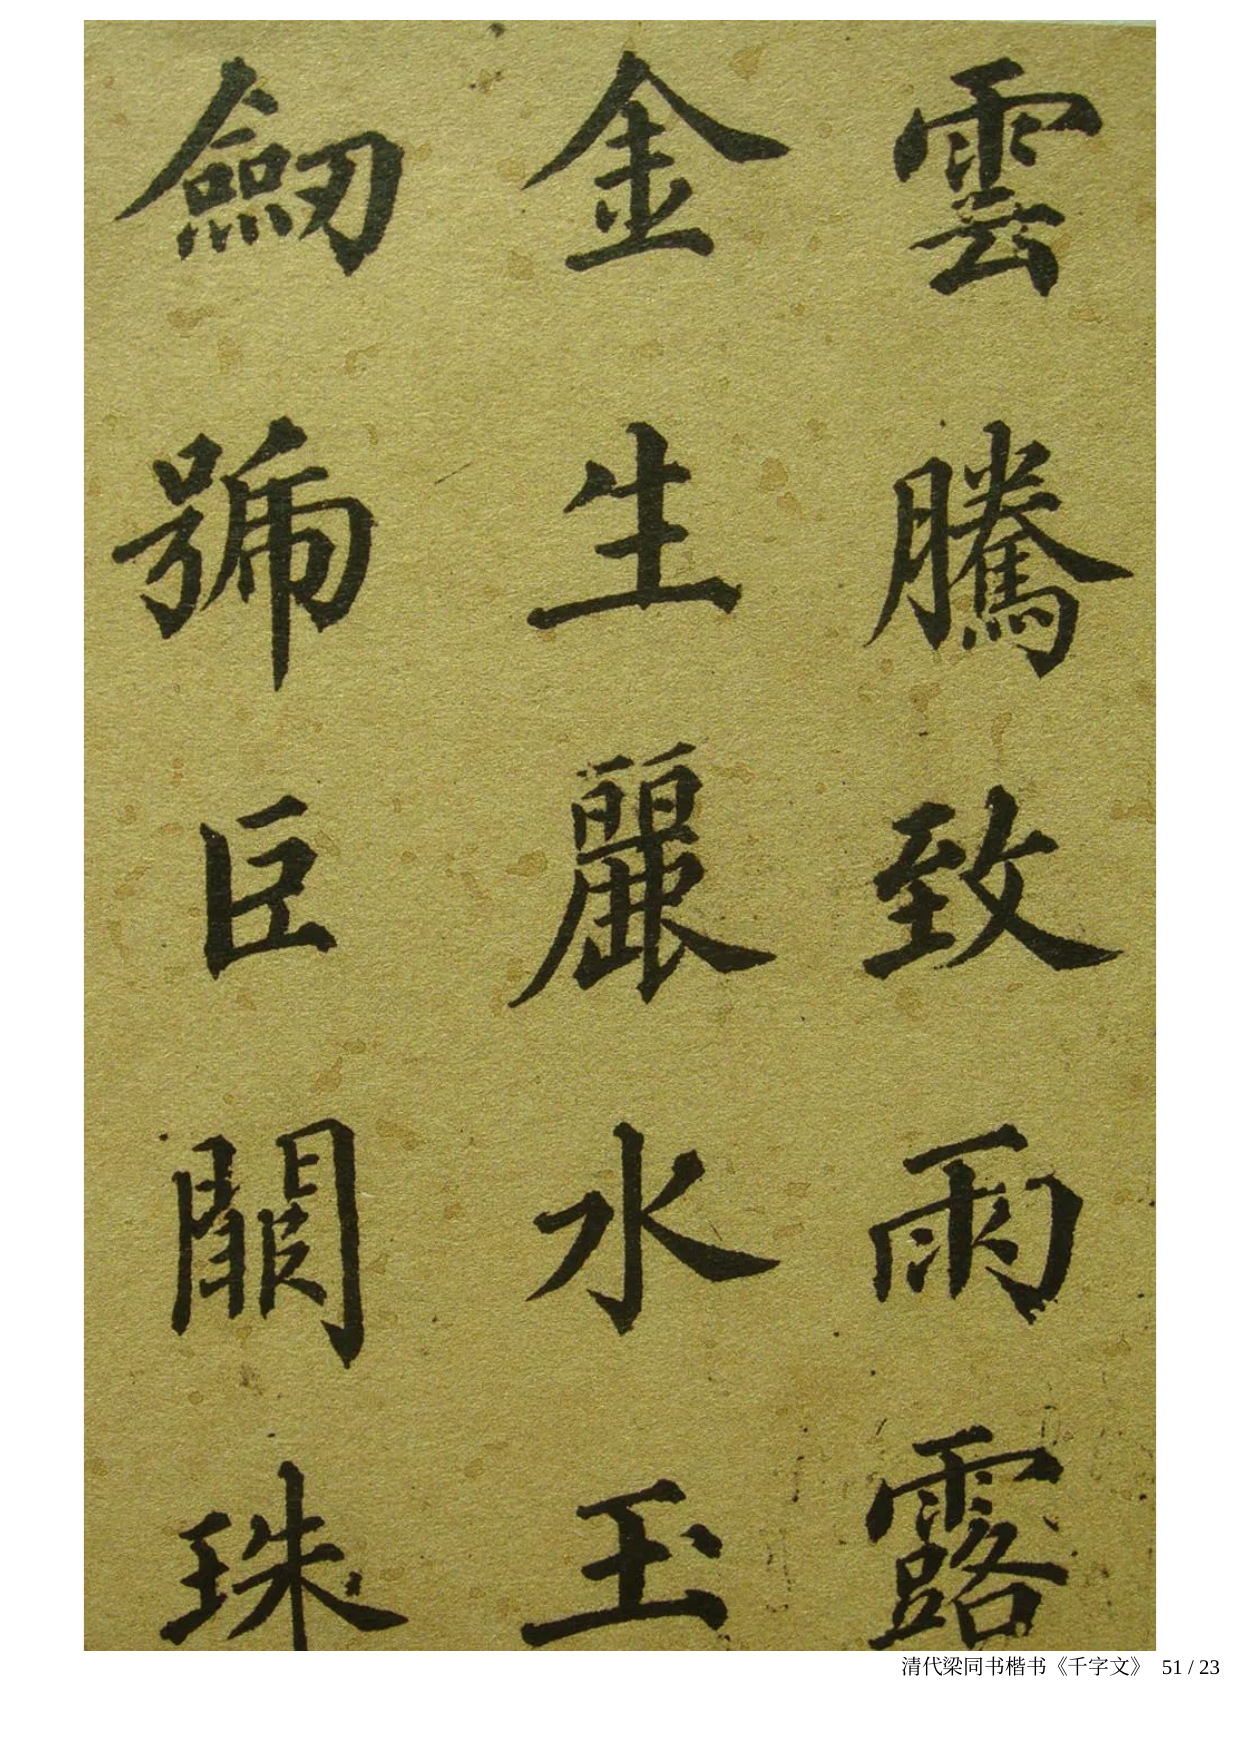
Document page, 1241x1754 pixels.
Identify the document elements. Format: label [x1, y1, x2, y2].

picture [83, 20, 1157, 1651]
